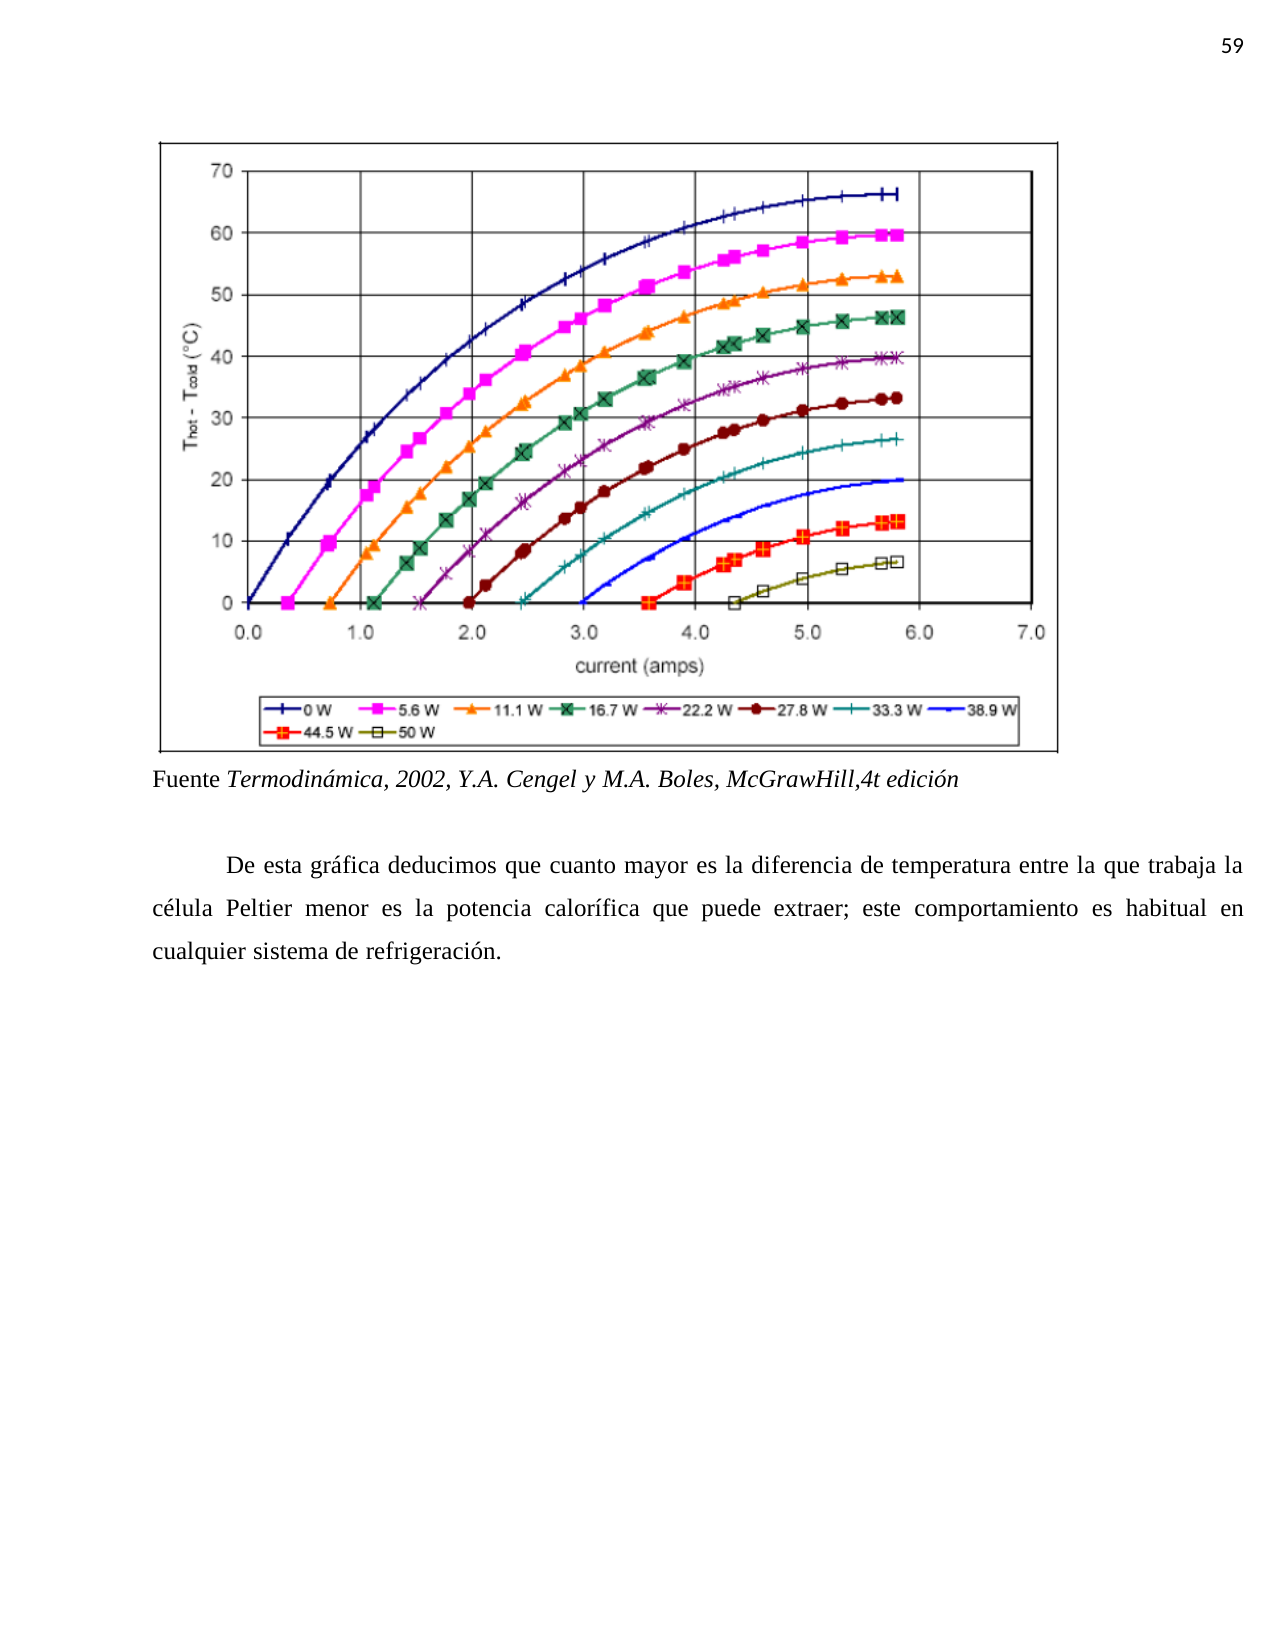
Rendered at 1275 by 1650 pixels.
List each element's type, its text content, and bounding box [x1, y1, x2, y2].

picture [152, 131, 1073, 764]
text Fuente Termodinámica, 2002, Y.A. Cengel y M.A. Boles, McGrawHill,4t edición [152, 764, 1244, 793]
text De esta gráfica deducimos que cuanto mayor es la diferencia de temperatura entre la que trabaja la célula Peltier menor es la potencia calorífica que puede extraer; este comportamiento es habitual en cualquier sistema de refrigeración. [152, 850, 1244, 965]
